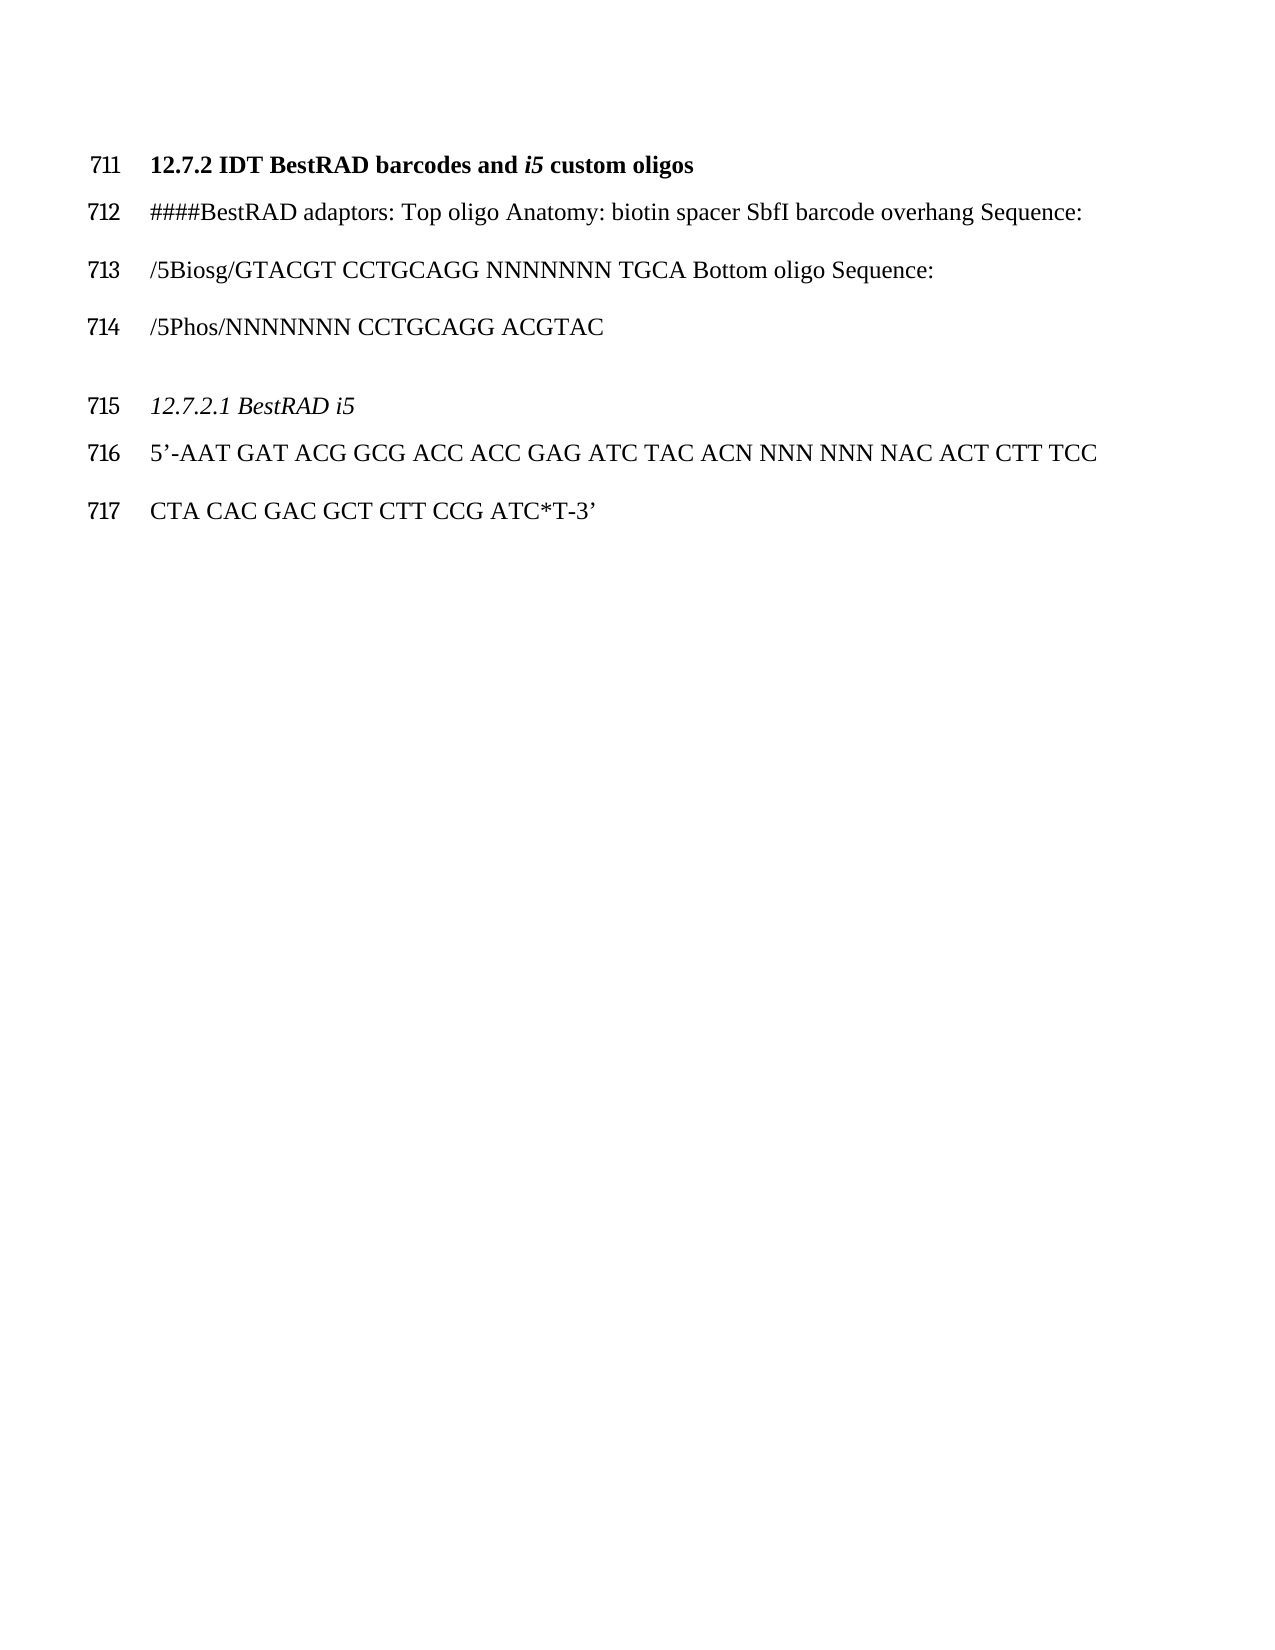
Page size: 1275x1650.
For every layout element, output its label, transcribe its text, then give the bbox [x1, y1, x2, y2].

subtitle 12.7.2.1 BestRAD i5 [150, 391, 1125, 419]
text 5’-AAT GAT ACG GCG ACC ACC GAG ATC TAC ACN NNN NNN NAC ACT CTT TCC CTA CAC GAC GCT CTT CCG ATC*T-3’ [150, 438, 1125, 524]
text ####BestRAD adaptors: Top oligo Anatomy: biotin spacer SbfI barcode overhang Sequence: /5Biosg/GTACGT CCTGCAGG NNNNNNN TGCA Bottom oligo Sequence: /5Phos/NNNNNNN CCTGCAGG ACGTAC [150, 197, 1125, 341]
subtitle 12.7.2 IDT BestRAD barcodes and i5 custom oligos [150, 150, 1125, 179]
